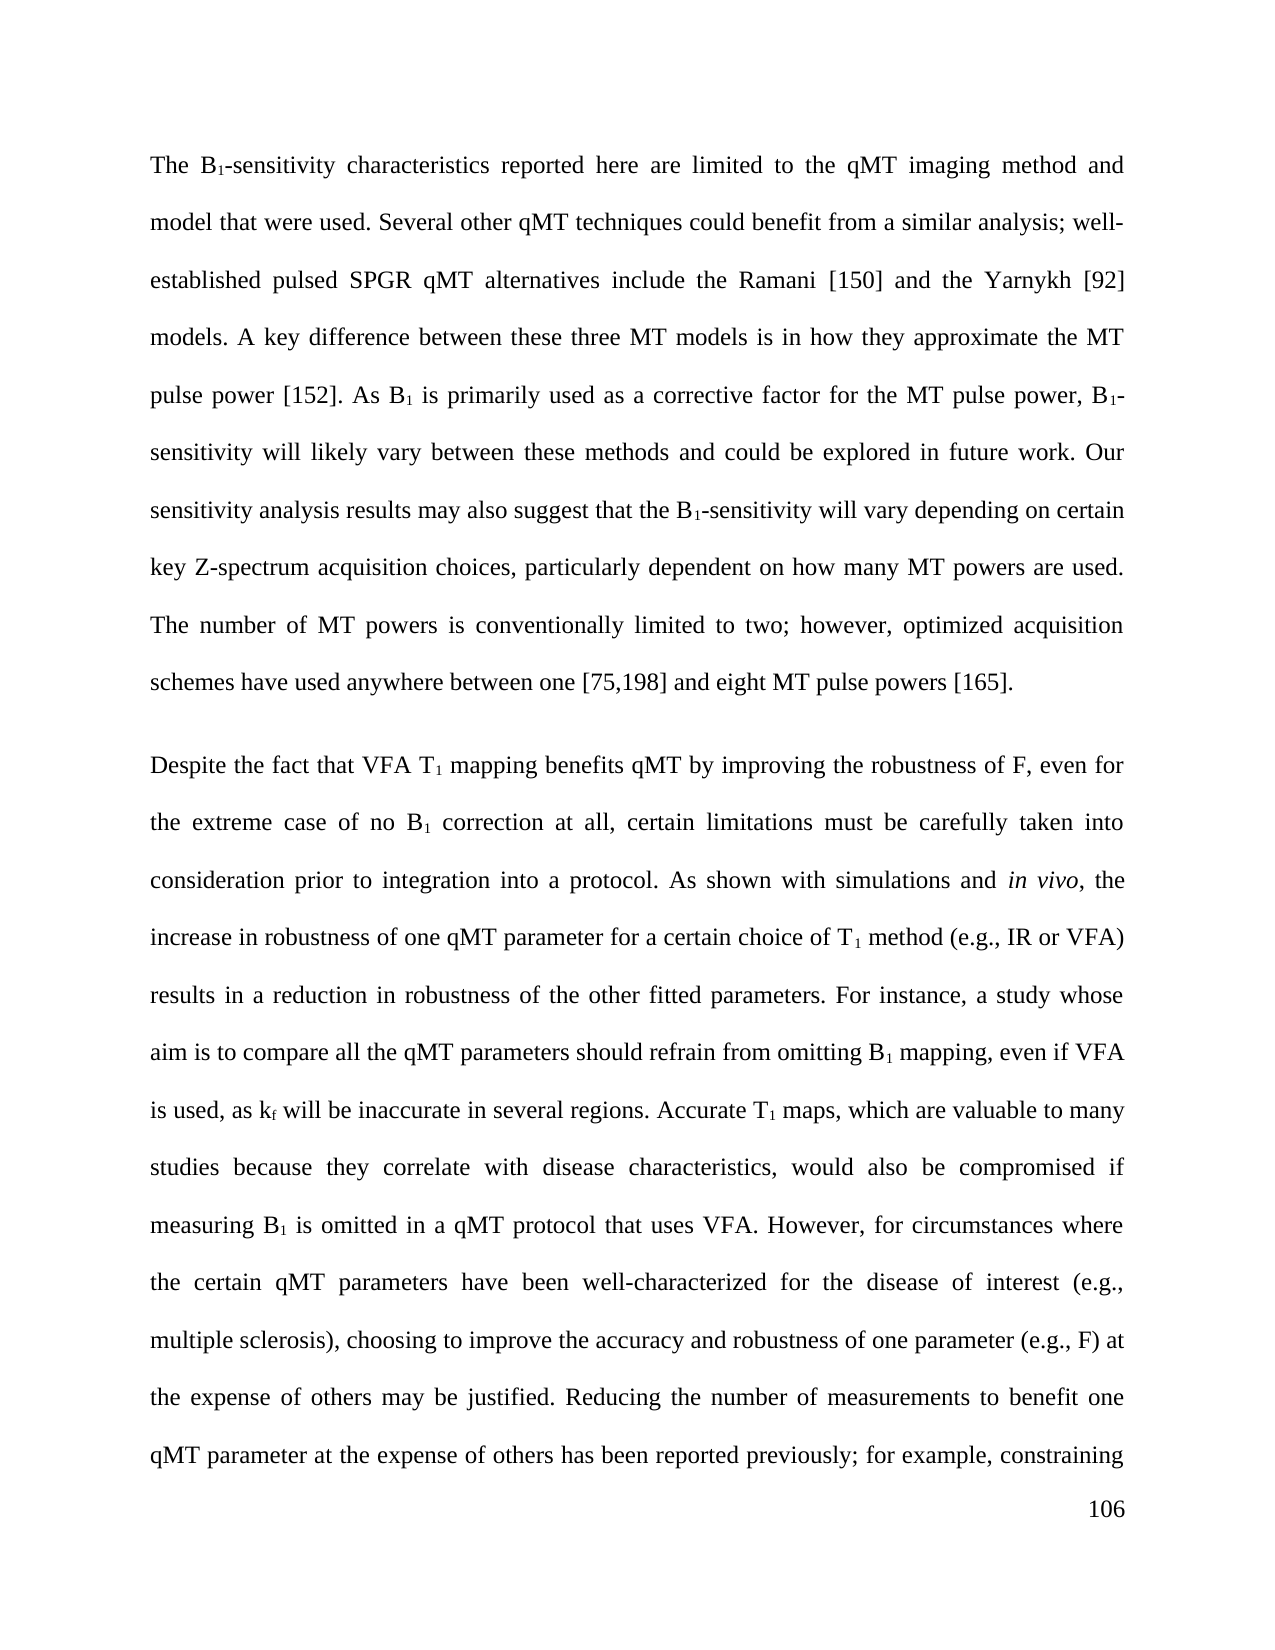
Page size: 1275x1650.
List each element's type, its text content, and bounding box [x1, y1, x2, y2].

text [150, 750, 1125, 1469]
text The B1-sensitivity characteristics reported here are limited to the qMT imaging method and model that were used. Several other qMT techniques could benefit from a similar analysis; well-established pulsed SPGR qMT alternatives include the Ramani [150] and the Yarnykh [92] models. A key difference between these three MT models is in how they approximate the MT pulse power [152]. As B1 is primarily used as a corrective factor for the MT pulse power, B1-sensitivity will likely vary between these methods and could be explored in future work. Our sensitivity analysis results may also suggest that the B1-sensitivity will vary depending on certain key Z-spectrum acquisition choices, particularly dependent on how many MT powers are used. The number of MT powers is conventionally limited to two; however, optimized acquisition schemes have used anywhere between one [75,198] and eight MT pulse powers [165]. [150, 150, 1125, 696]
